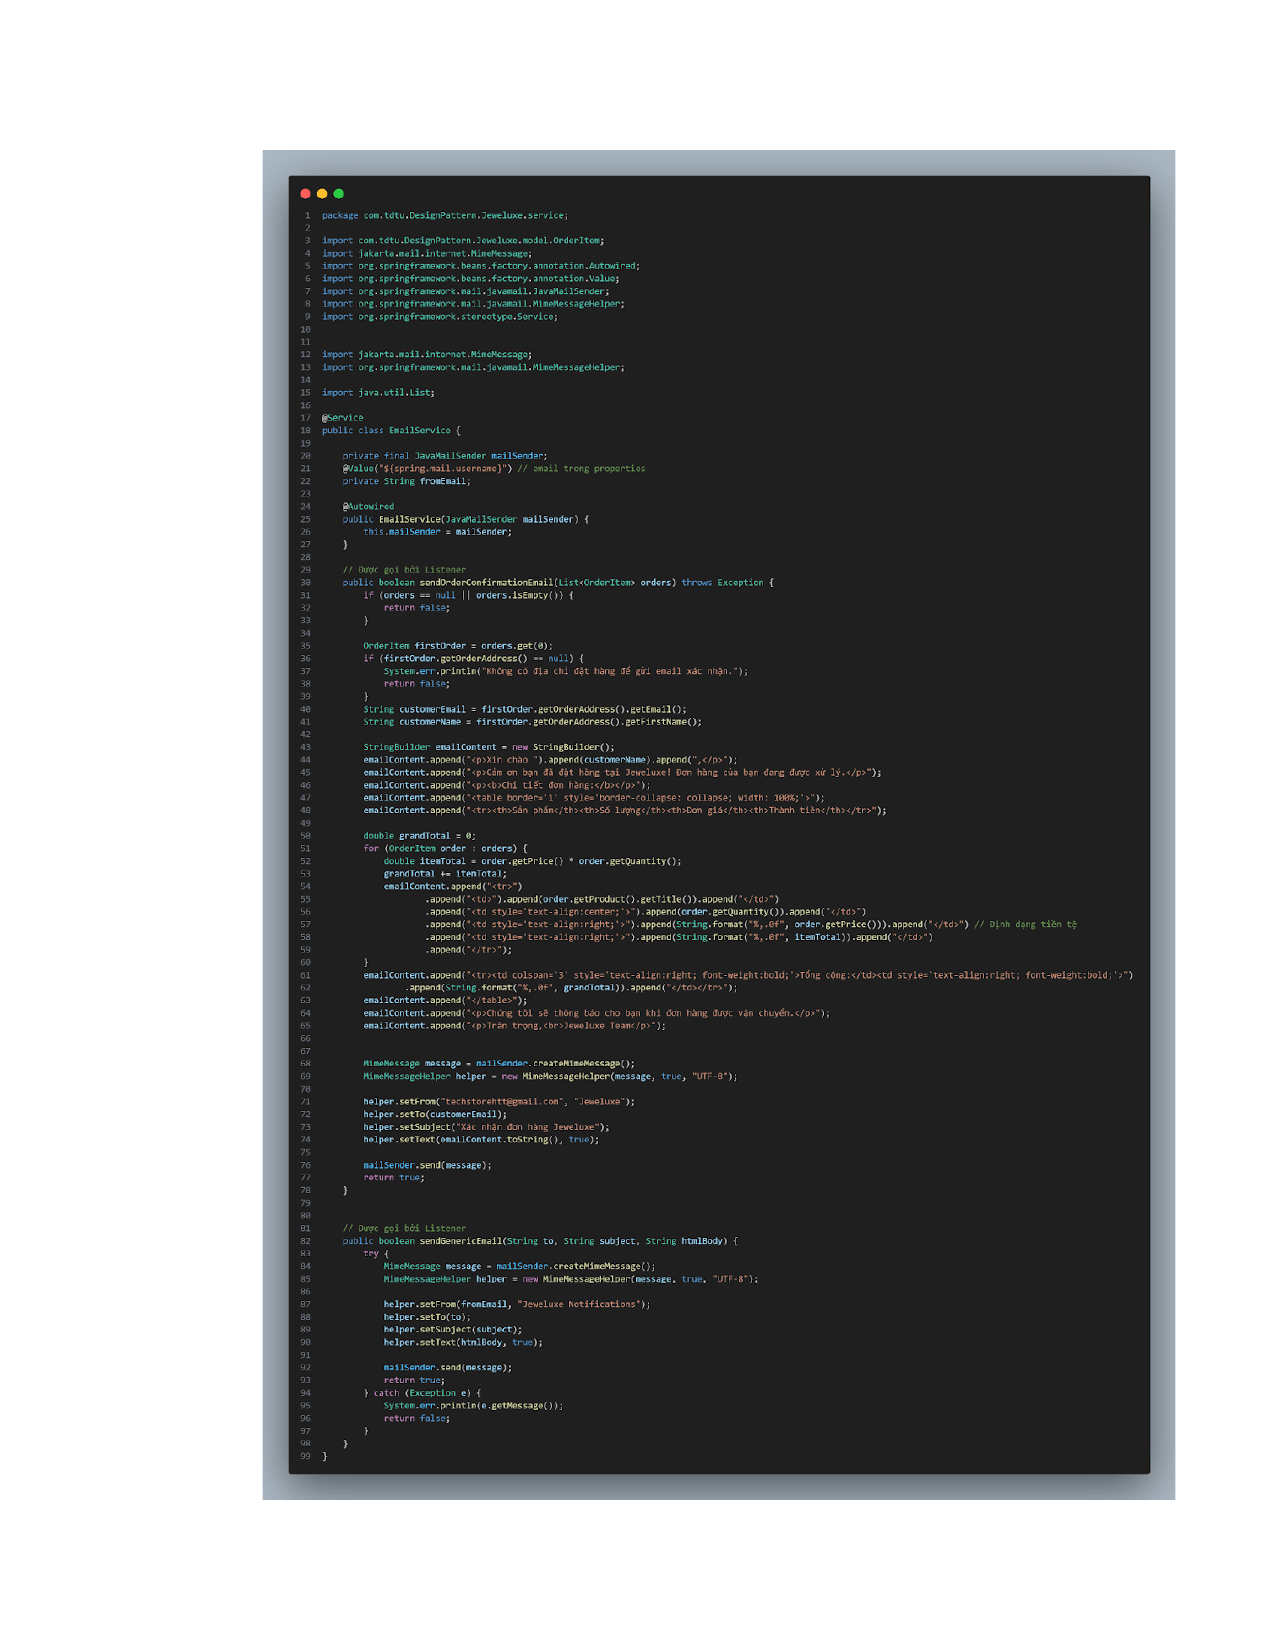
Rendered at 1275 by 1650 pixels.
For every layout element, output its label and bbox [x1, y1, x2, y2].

picture [262, 150, 1176, 1500]
